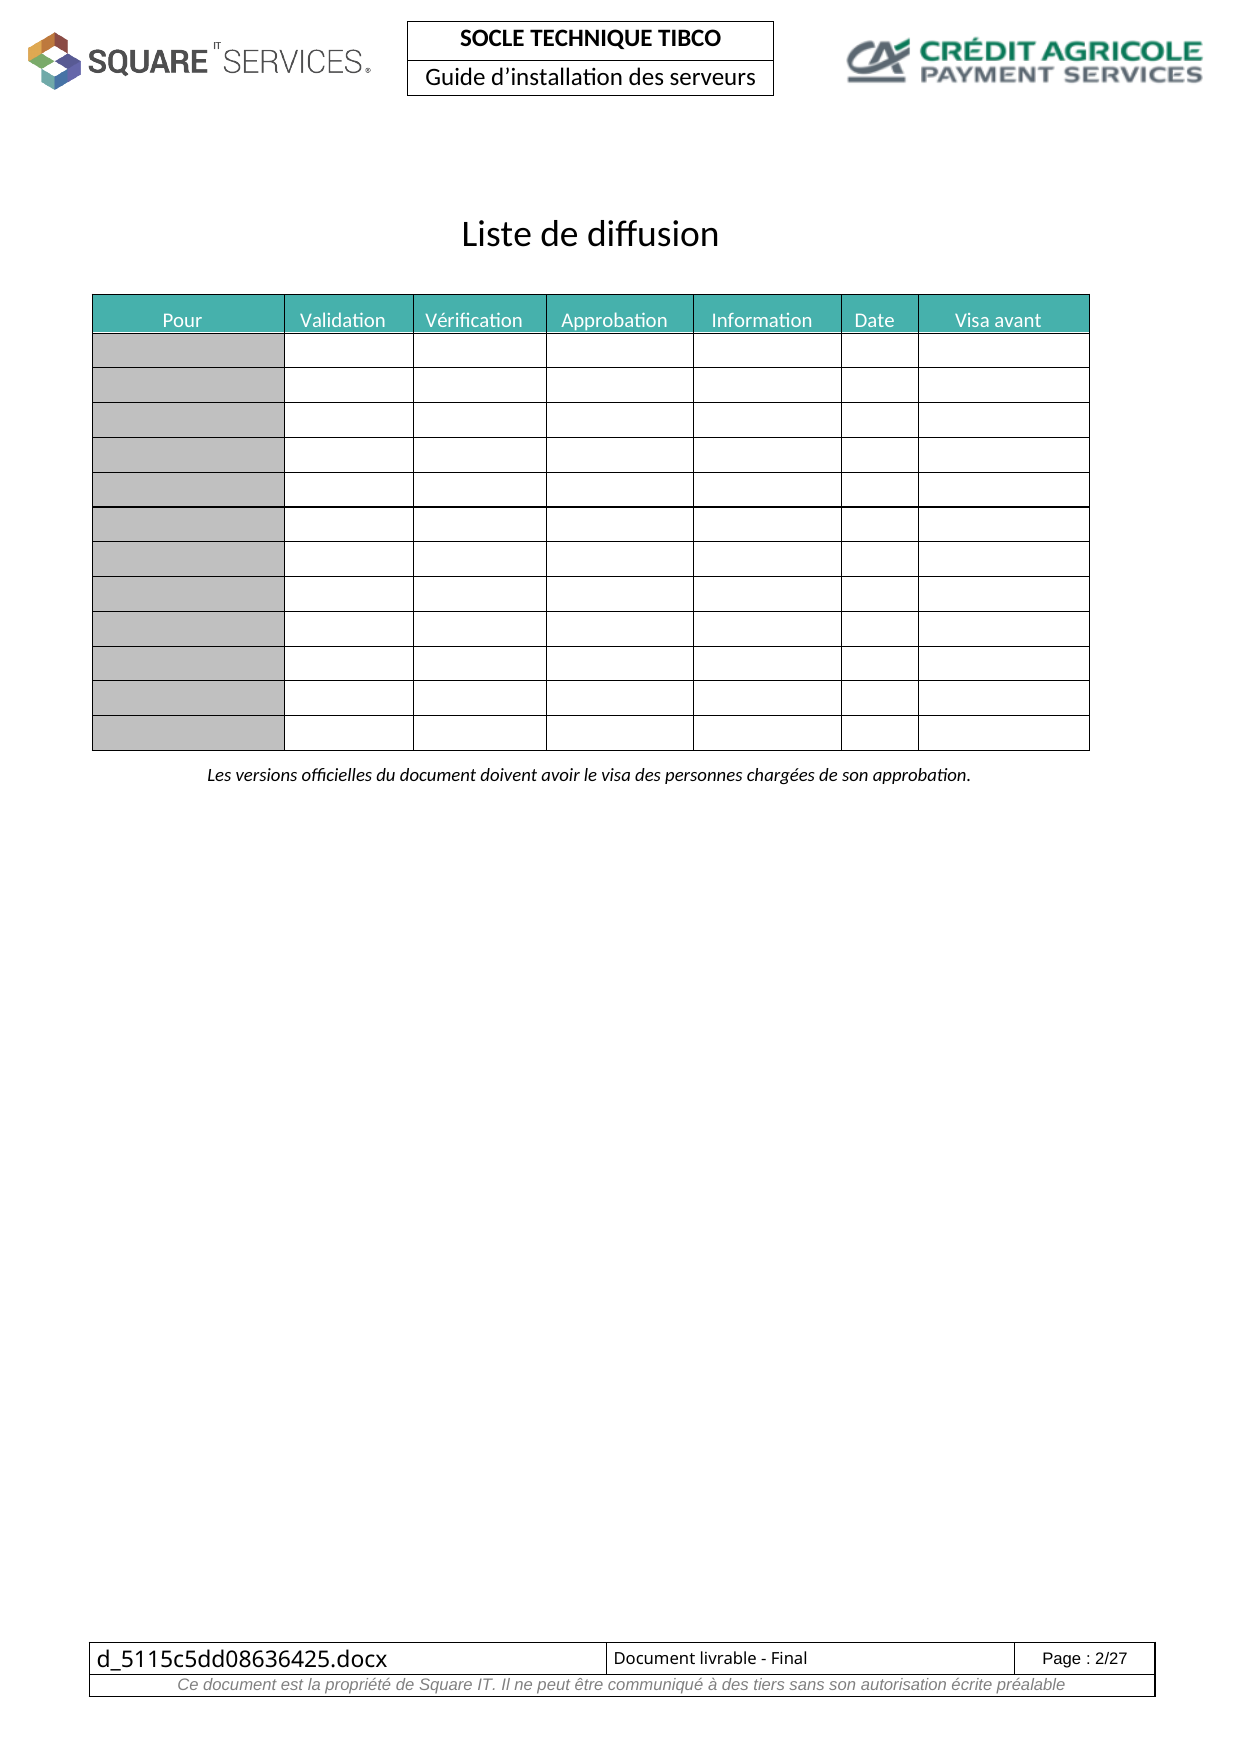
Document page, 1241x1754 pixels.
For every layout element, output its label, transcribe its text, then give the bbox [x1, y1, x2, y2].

table_cell [919, 577, 1089, 611]
table_cell [919, 334, 1089, 367]
table_cell [694, 334, 841, 367]
table_cell [93, 612, 284, 646]
table_cell [93, 681, 284, 715]
table_cell [547, 403, 693, 437]
table_cell [547, 473, 693, 506]
table_cell [414, 334, 546, 367]
table_cell [285, 716, 413, 750]
table_cell [547, 612, 693, 646]
table_cell [414, 716, 546, 750]
table_cell [93, 716, 284, 750]
table_cell [414, 681, 546, 715]
table_cell [93, 473, 284, 506]
table_cell [842, 473, 918, 506]
table_cell [842, 612, 918, 646]
table_cell [919, 681, 1089, 715]
table_cell [414, 438, 546, 472]
table_header Pour [93, 295, 284, 332]
table_cell [547, 716, 693, 750]
table_cell [93, 577, 284, 611]
table_cell [547, 368, 693, 402]
table_header Information [694, 295, 841, 332]
table_cell [285, 577, 413, 611]
table_cell [93, 647, 284, 680]
table_cell [285, 681, 413, 715]
table_cell [919, 403, 1089, 437]
table_cell [842, 542, 918, 576]
table_cell [285, 473, 413, 506]
table_cell [694, 438, 841, 472]
table_header Vérification [414, 295, 546, 332]
table_cell [919, 508, 1089, 541]
table_header Approbation [547, 295, 693, 332]
table_cell [414, 473, 546, 506]
table_header Visa avant [919, 295, 1089, 332]
table_cell [93, 334, 284, 367]
table_cell [919, 542, 1089, 576]
table_cell [842, 438, 918, 472]
table_cell [414, 368, 546, 402]
table_cell [694, 681, 841, 715]
table_cell [93, 403, 284, 437]
table_cell [842, 403, 918, 437]
table_cell [842, 647, 918, 680]
table_cell [694, 612, 841, 646]
table_cell [919, 473, 1089, 506]
table_cell [547, 508, 693, 541]
table_cell [694, 473, 841, 506]
table_cell [414, 612, 546, 646]
table_cell [285, 368, 413, 402]
table_cell [919, 368, 1089, 402]
table_cell [93, 542, 284, 576]
picture [28, 32, 372, 90]
table_cell [547, 542, 693, 576]
table_cell [414, 577, 546, 611]
picture [832, 0, 1221, 184]
table_cell [842, 368, 918, 402]
text Les versions officielles du document doivent avoir le visa des personnes chargées de son approbation. [89, 763, 1092, 786]
table_cell [919, 716, 1089, 750]
table_cell [285, 334, 413, 367]
table_cell [285, 508, 413, 541]
table_cell [842, 508, 918, 541]
table_cell [694, 542, 841, 576]
table_cell [285, 647, 413, 680]
table_cell [694, 368, 841, 402]
table_cell [547, 334, 693, 367]
table_cell [694, 716, 841, 750]
table_cell [694, 577, 841, 611]
table_cell [285, 403, 413, 437]
table_cell [414, 647, 546, 680]
table_cell [547, 577, 693, 611]
table_cell [93, 508, 284, 541]
table_cell [414, 542, 546, 576]
table_cell [93, 368, 284, 402]
table_cell [547, 438, 693, 472]
table_cell [285, 542, 413, 576]
table_cell [694, 508, 841, 541]
table_cell [285, 438, 413, 472]
table_cell [285, 612, 413, 646]
table_cell [547, 647, 693, 680]
table_cell [842, 334, 918, 367]
table_cell [919, 612, 1089, 646]
table_cell [414, 403, 546, 437]
table_cell [919, 438, 1089, 472]
table_cell [694, 403, 841, 437]
table_header Validation [285, 295, 413, 332]
table_cell [842, 577, 918, 611]
table_cell [414, 508, 546, 541]
table_cell [842, 681, 918, 715]
text Liste de diffusion [89, 210, 1092, 256]
table_cell [842, 716, 918, 750]
table_header Date [842, 295, 918, 332]
table_cell [93, 438, 284, 472]
table_cell [547, 681, 693, 715]
table_cell [919, 647, 1089, 680]
table_cell [694, 647, 841, 680]
